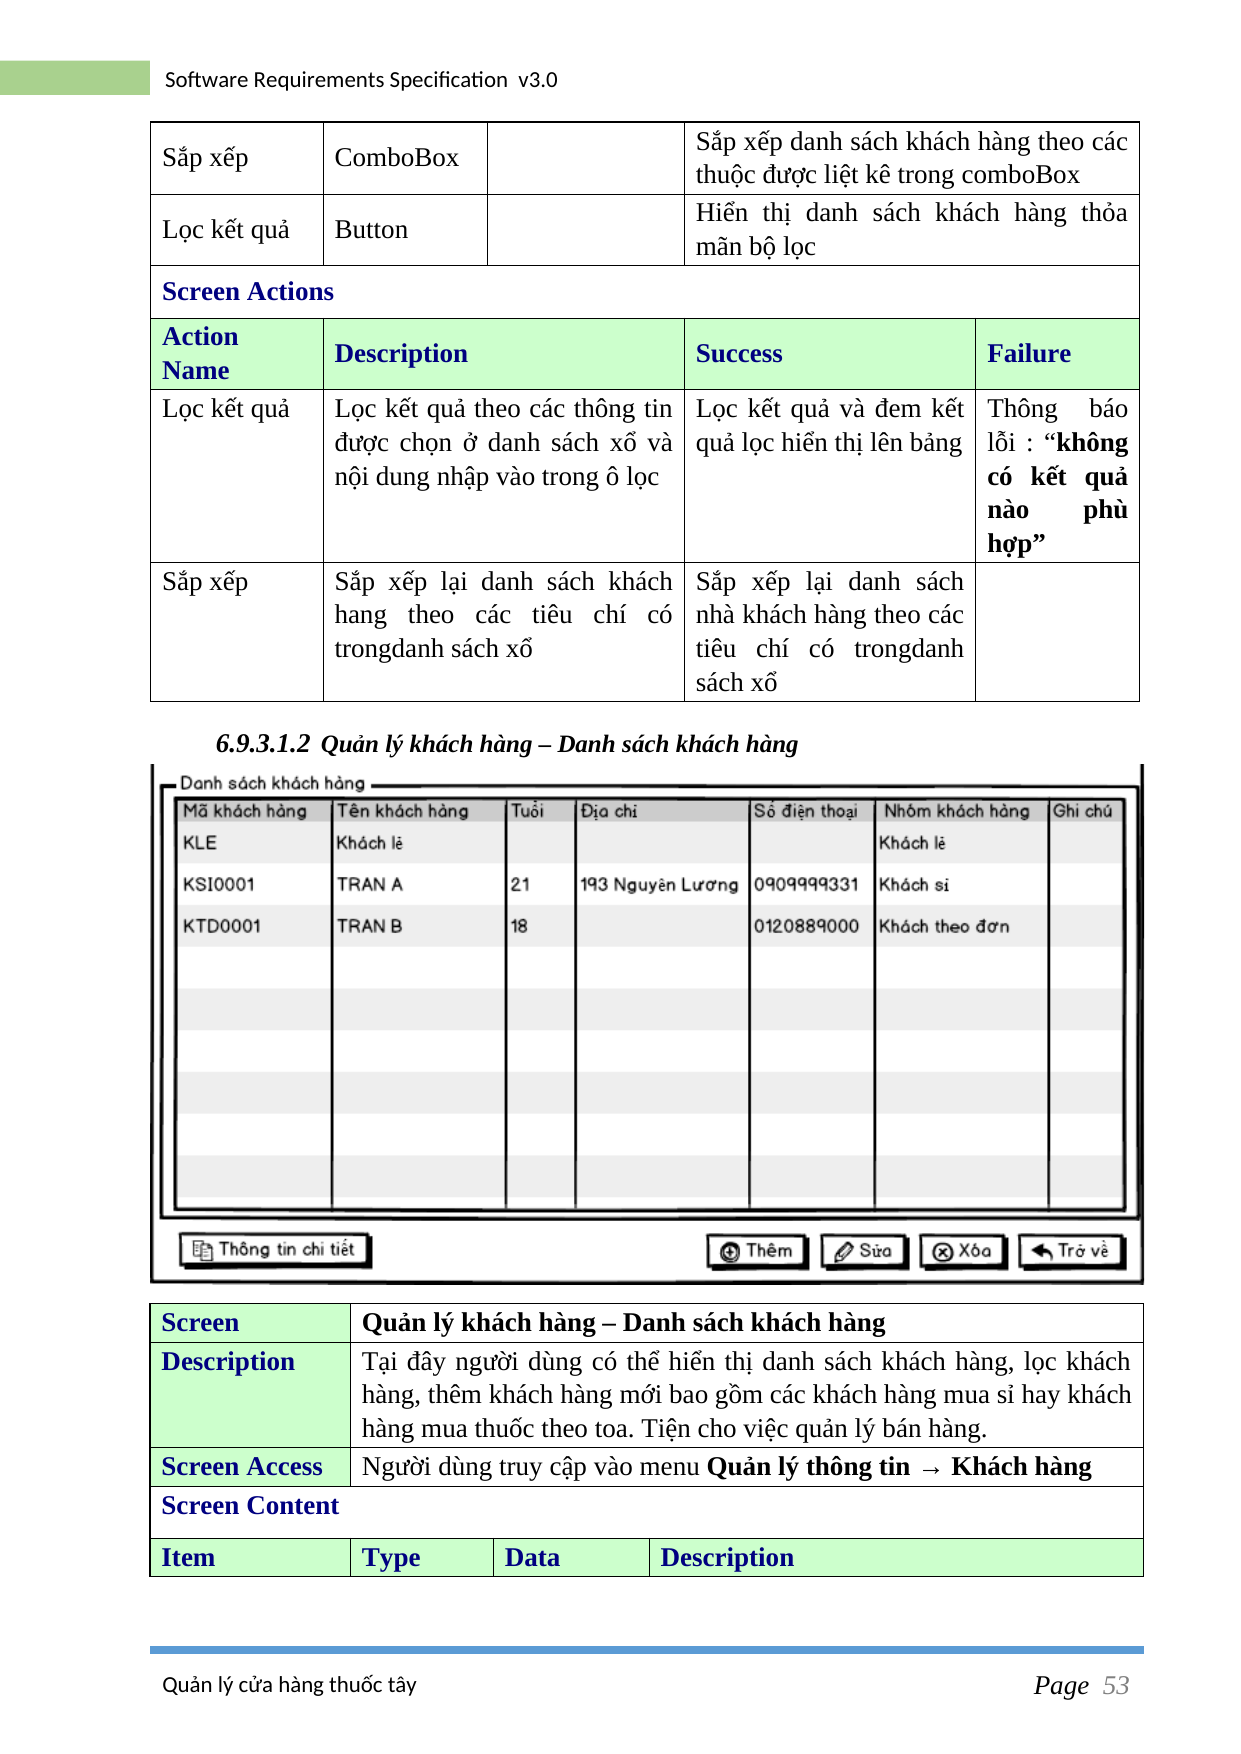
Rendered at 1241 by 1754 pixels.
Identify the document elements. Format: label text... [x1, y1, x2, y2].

table_cell Sắp xếp danh sách khách hàng theo các thuộc được liệt kê trong comboBox [685, 123, 1139, 193]
picture [150, 764, 1145, 1285]
table_cell Item [151, 1539, 350, 1576]
table_cell Screen Content [151, 1487, 1143, 1538]
table_cell Description [151, 1343, 350, 1447]
table_cell Lọc kết quả [151, 390, 323, 562]
table_cell Lọc kết quả và đem kết quả lọc hiển thị lên bảng [685, 390, 975, 562]
table_cell Failure [976, 319, 1139, 389]
table_header Quản lý khách hàng – Danh sách khách hàng [351, 1304, 1143, 1342]
table_cell Success [685, 319, 975, 389]
table_cell Sắp xếp [151, 123, 323, 193]
table_cell Sắp xếp lại danh sách nhà khách hàng theo các tiêu chí có trongdanh sách xổ [685, 563, 975, 701]
table_cell Hiển thị danh sách khách hàng thỏa mãn bộ lọc [685, 195, 1139, 265]
table_cell Screen Actions [151, 266, 1139, 317]
table_cell Tại đây người dùng có thể hiển thị danh sách khách hàng, lọc khách hàng, thêm khách hàng mới bao gồm các khách hàng mua sỉ hay khách hàng mua thuốc theo toa. Tiện cho việc quản lý bán hàng. [351, 1343, 1143, 1447]
table_header Screen [151, 1304, 350, 1342]
table_cell Lọc kết quả [151, 195, 323, 265]
subtitle Quản lý khách hàng – Danh sách khách hàng [216, 727, 1144, 758]
table_cell [488, 195, 684, 265]
table_cell Screen Access [151, 1448, 350, 1486]
table_cell Data [494, 1539, 649, 1576]
table_cell Type [351, 1539, 493, 1576]
table_cell [976, 563, 1139, 701]
table_cell Sắp xếp lại danh sách khách hang theo các tiêu chí có trongdanh sách xổ [324, 563, 684, 701]
table_cell Description [324, 319, 684, 389]
table_cell Button [324, 195, 487, 265]
table_cell Sắp xếp [151, 563, 323, 701]
table_cell Lọc kết quả theo các thông tin được chọn ở danh sách xổ và nội dung nhập vào trong ô lọc [324, 390, 684, 562]
table_cell Description [650, 1539, 1143, 1576]
table_cell Action Name [151, 319, 323, 389]
table_cell Người dùng truy cập vào menu Quản lý thông tin → Khách hàng [351, 1448, 1143, 1486]
table_cell ComboBox [324, 123, 487, 193]
table_cell Thông báo lỗi : “không có kết quả nào phù hợp” [976, 390, 1139, 562]
table_cell [488, 123, 684, 193]
